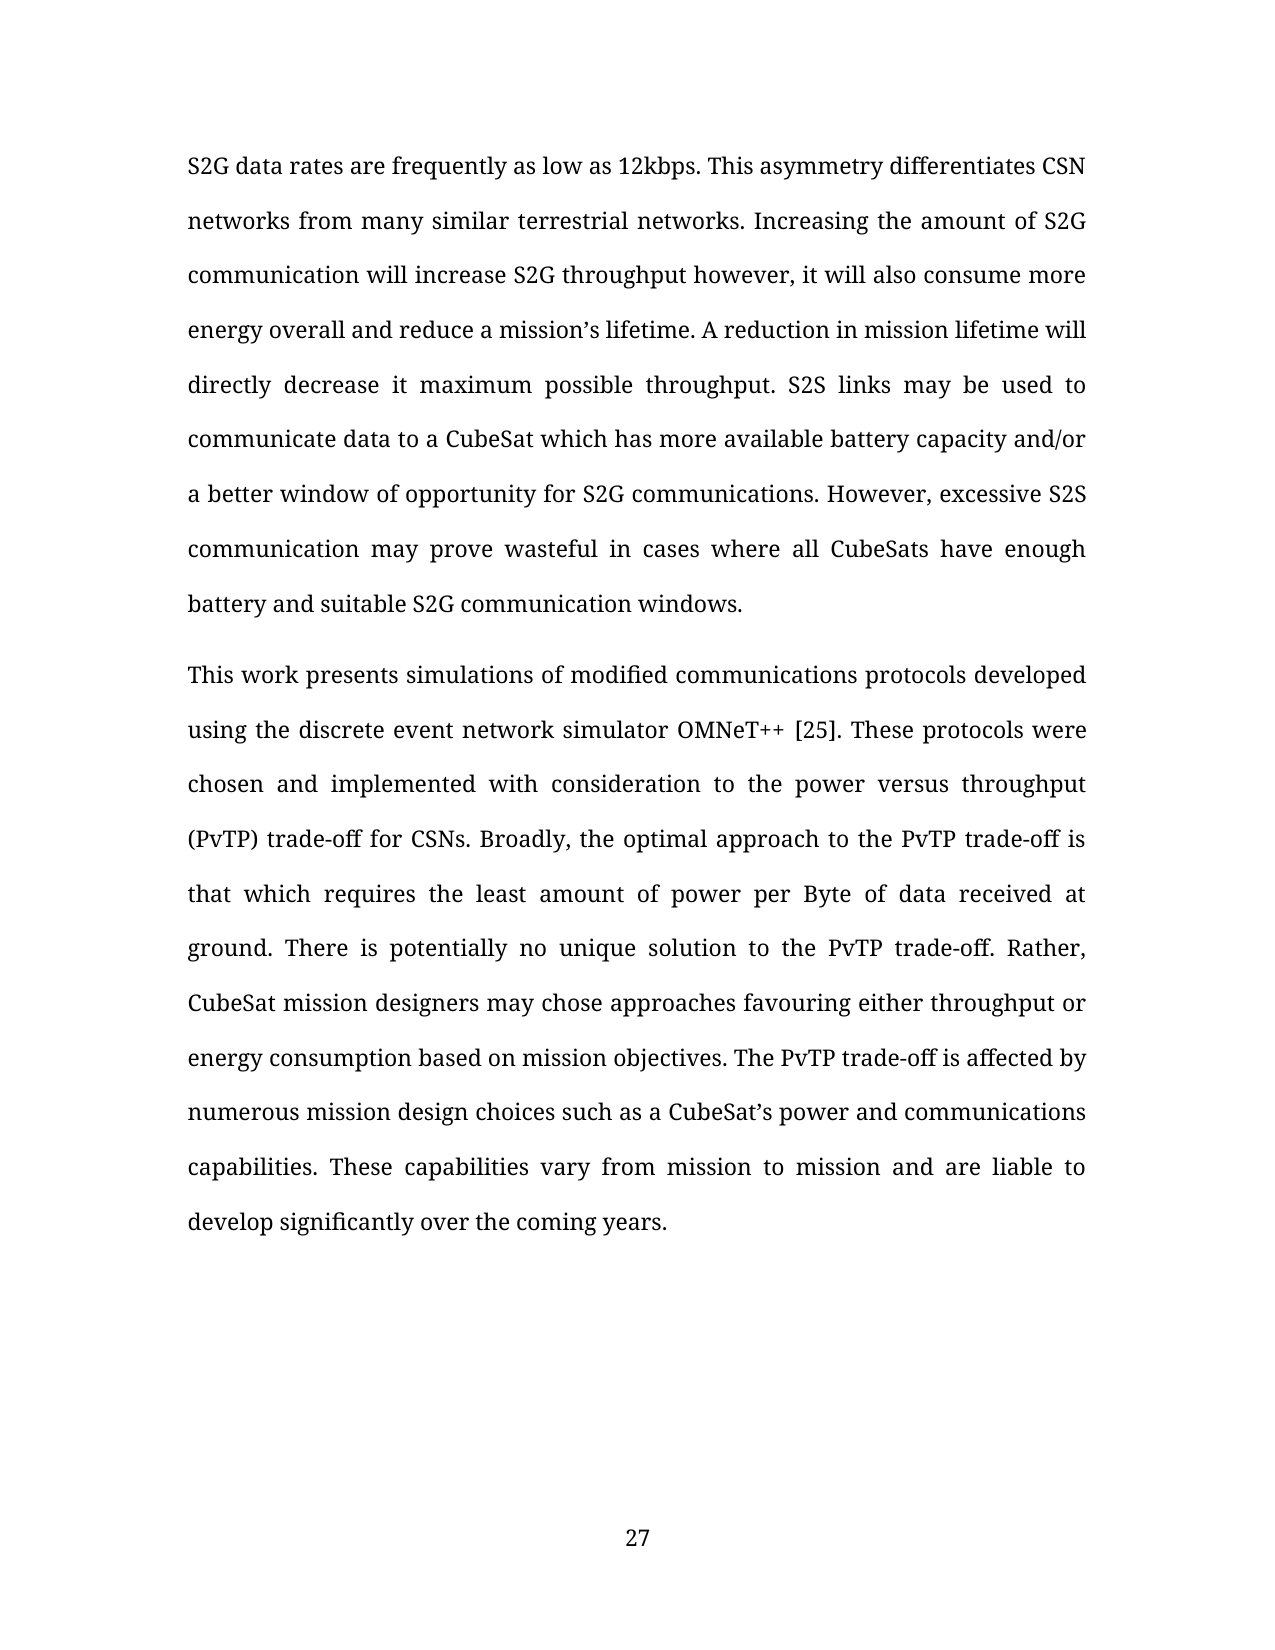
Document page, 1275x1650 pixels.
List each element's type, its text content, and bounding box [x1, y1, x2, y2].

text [187, 150, 1087, 619]
text This work presents simulations of modified communications protocols developed using the discrete event network simulator OMNeT++ [25]. These protocols were chosen and implemented with consideration to the power versus throughput (PvTP) trade-off for CSNs. Broadly, the optimal approach to the PvTP trade-off is that which requires the least amount of power per Byte of data received at ground. There is potentially no unique solution to the PvTP trade-off. Rather, CubeSat mission designers may chose approaches favouring either throughput or energy consumption based on mission objectives. The PvTP trade-off is affected by numerous mission design choices such as a CubeSat’s power and communications capabilities. These capabilities vary from mission to mission and are liable to develop significantly over the coming years. [187, 659, 1087, 1237]
